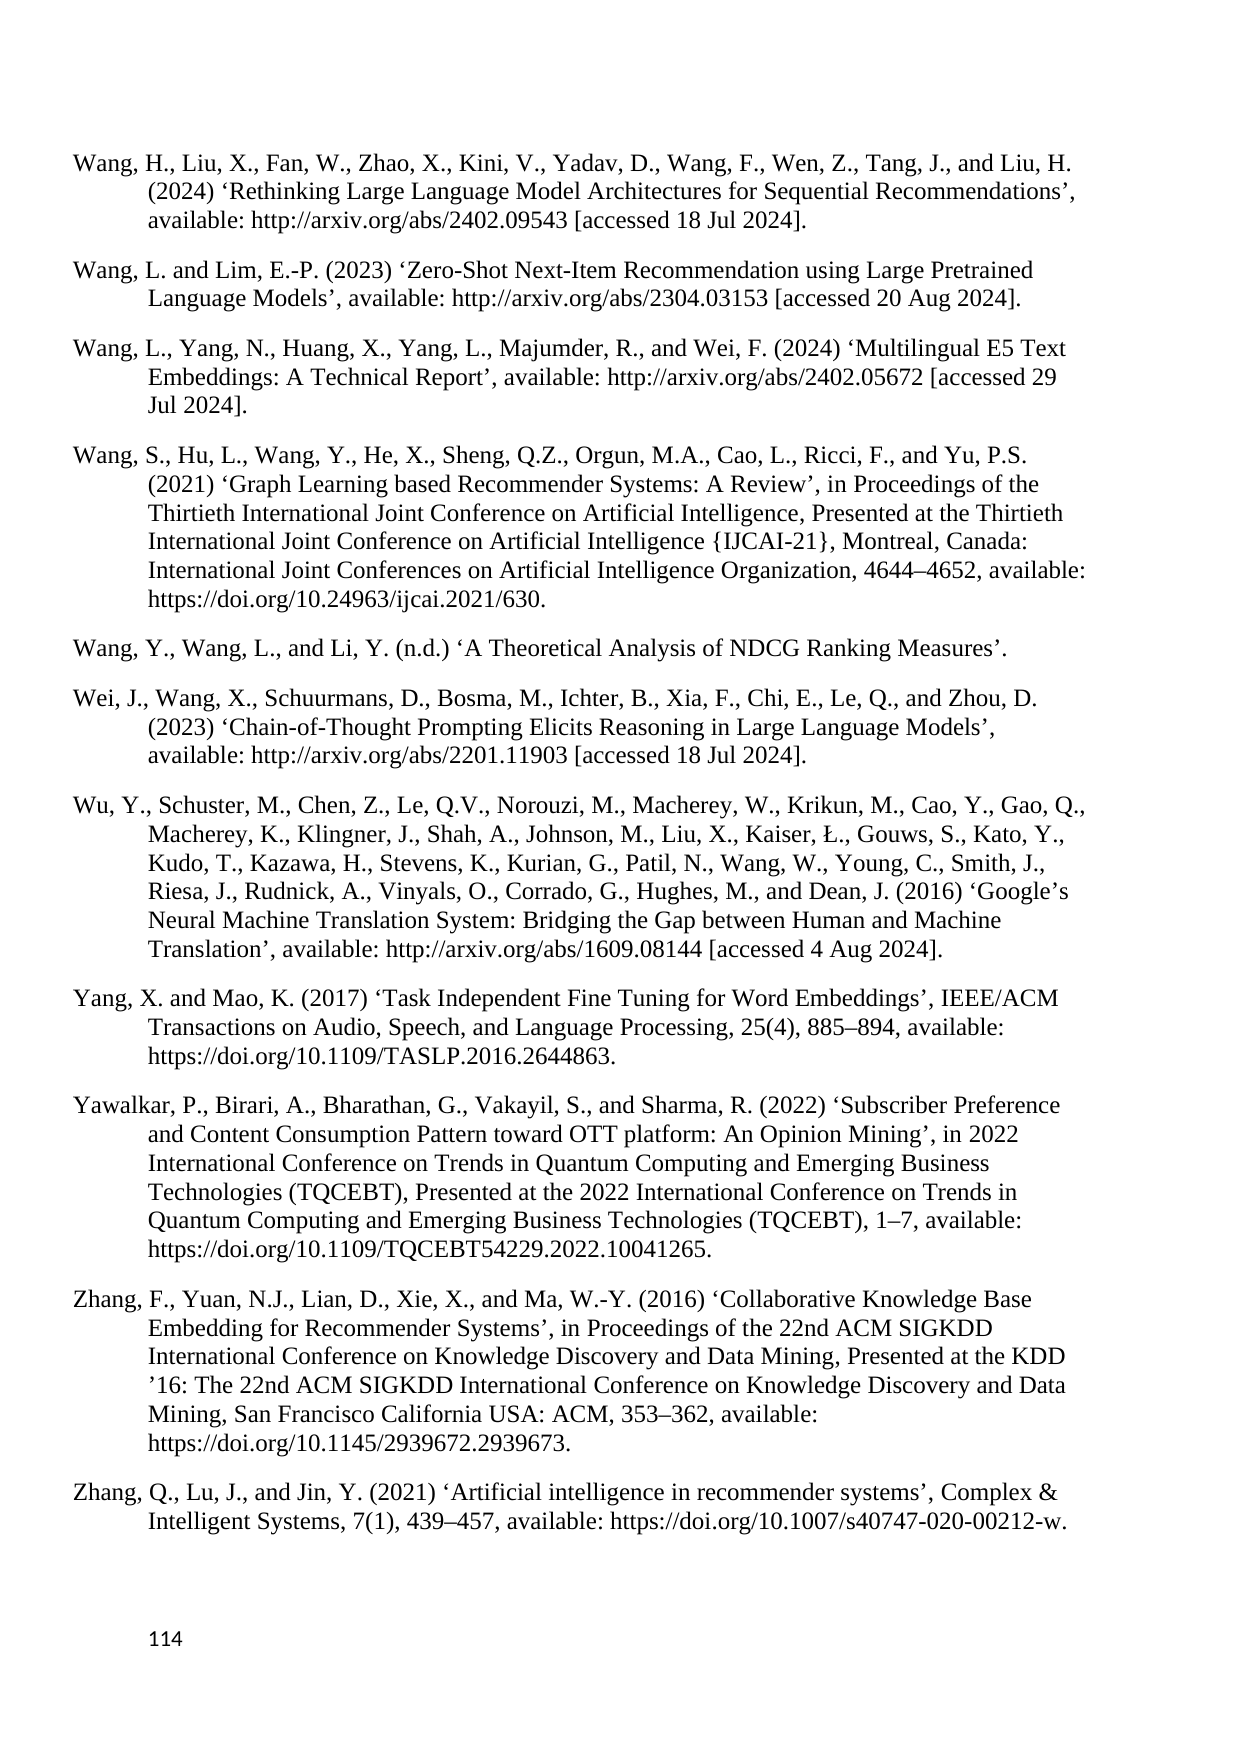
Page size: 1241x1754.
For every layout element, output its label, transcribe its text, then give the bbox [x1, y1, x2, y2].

text Wei, J., Wang, X., Schuurmans, D., Bosma, M., Ichter, B., Xia, F., Chi, E., Le, Q., and Zhou, D. (2023) ‘Chain-of-Thought Prompting Elicits Reasoning in Large Language Models’, available: http://arxiv.org/abs/2201.11903 [accessed 18 Jul 2024]. [73, 683, 1092, 769]
text Wu, Y., Schuster, M., Chen, Z., Le, Q.V., Norouzi, M., Macherey, W., Krikun, M., Cao, Y., Gao, Q., Macherey, K., Klingner, J., Shah, A., Johnson, M., Liu, X., Kaiser, Ł., Gouws, S., Kato, Y., Kudo, T., Kazawa, H., Stevens, K., Kurian, G., Patil, N., Wang, W., Young, C., Smith, J., Riesa, J., Rudnick, A., Vinyals, O., Corrado, G., Hughes, M., and Dean, J. (2016) ‘Google’s Neural Machine Translation System: Bridging the Gap between Human and Machine Translation’, available: http://arxiv.org/abs/1609.08144 [accessed 4 Aug 2024]. [73, 790, 1092, 963]
text Wang, L., Yang, N., Huang, X., Yang, L., Majumder, R., and Wei, F. (2024) ‘Multilingual E5 Text Embeddings: A Technical Report’, available: http://arxiv.org/abs/2402.05672 [accessed 29 Jul 2024]. [73, 333, 1092, 419]
text Zhang, Q., Lu, J., and Jin, Y. (2021) ‘Artificial intelligence in recommender systems’, Complex & Intelligent Systems, 7(1), 439–457, available: https://doi.org/10.1007/s40747-020-00212-w. [73, 1477, 1092, 1535]
text Yawalkar, P., Birari, A., Bharathan, G., Vakayil, S., and Sharma, R. (2022) ‘Subscriber Preference and Content Consumption Pattern toward OTT platform: An Opinion Mining’, in 2022 International Conference on Trends in Quantum Computing and Emerging Business Technologies (TQCEBT), Presented at the 2022 International Conference on Trends in Quantum Computing and Emerging Business Technologies (TQCEBT), 1–7, available: https://doi.org/10.1109/TQCEBT54229.2022.10041265. [73, 1091, 1092, 1263]
text Wang, Y., Wang, L., and Li, Y. (n.d.) ‘A Theoretical Analysis of NDCG Ranking Measures’. [73, 633, 1092, 662]
text Zhang, F., Yuan, N.J., Lian, D., Xie, X., and Ma, W.-Y. (2016) ‘Collaborative Knowledge Base Embedding for Recommender Systems’, in Proceedings of the 22nd ACM SIGKDD International Conference on Knowledge Discovery and Data Mining, Presented at the KDD ’16: The 22nd ACM SIGKDD International Conference on Knowledge Discovery and Data Mining, San Francisco California USA: ACM, 353–362, available: https://doi.org/10.1145/2939672.2939673. [73, 1284, 1092, 1456]
text Wang, H., Liu, X., Fan, W., Zhao, X., Kini, V., Yadav, D., Wang, F., Wen, Z., Tang, J., and Liu, H. (2024) ‘Rethinking Large Language Model Architectures for Sequential Recommendations’, available: http://arxiv.org/abs/2402.09543 [accessed 18 Jul 2024]. [73, 148, 1092, 234]
text Wang, L. and Lim, E.-P. (2023) ‘Zero-Shot Next-Item Recommendation using Large Pretrained Language Models’, available: http://arxiv.org/abs/2304.03153 [accessed 20 Aug 2024]. [73, 255, 1092, 312]
text Wang, S., Hu, L., Wang, Y., He, X., Sheng, Q.Z., Orgun, M.A., Cao, L., Ricci, F., and Yu, P.S. (2021) ‘Graph Learning based Recommender Systems: A Review’, in Proceedings of the Thirtieth International Joint Conference on Artificial Intelligence, Presented at the Thirtieth International Joint Conference on Artificial Intelligence {IJCAI-21}, Montreal, Canada: International Joint Conferences on Artificial Intelligence Organization, 4644–4652, available: https://doi.org/10.24963/ijcai.2021/630. [73, 440, 1092, 613]
text Yang, X. and Mao, K. (2017) ‘Task Independent Fine Tuning for Word Embeddings’, IEEE/ACM Transactions on Audio, Speech, and Language Processing, 25(4), 885–894, available: https://doi.org/10.1109/TASLP.2016.2644863. [73, 983, 1092, 1070]
